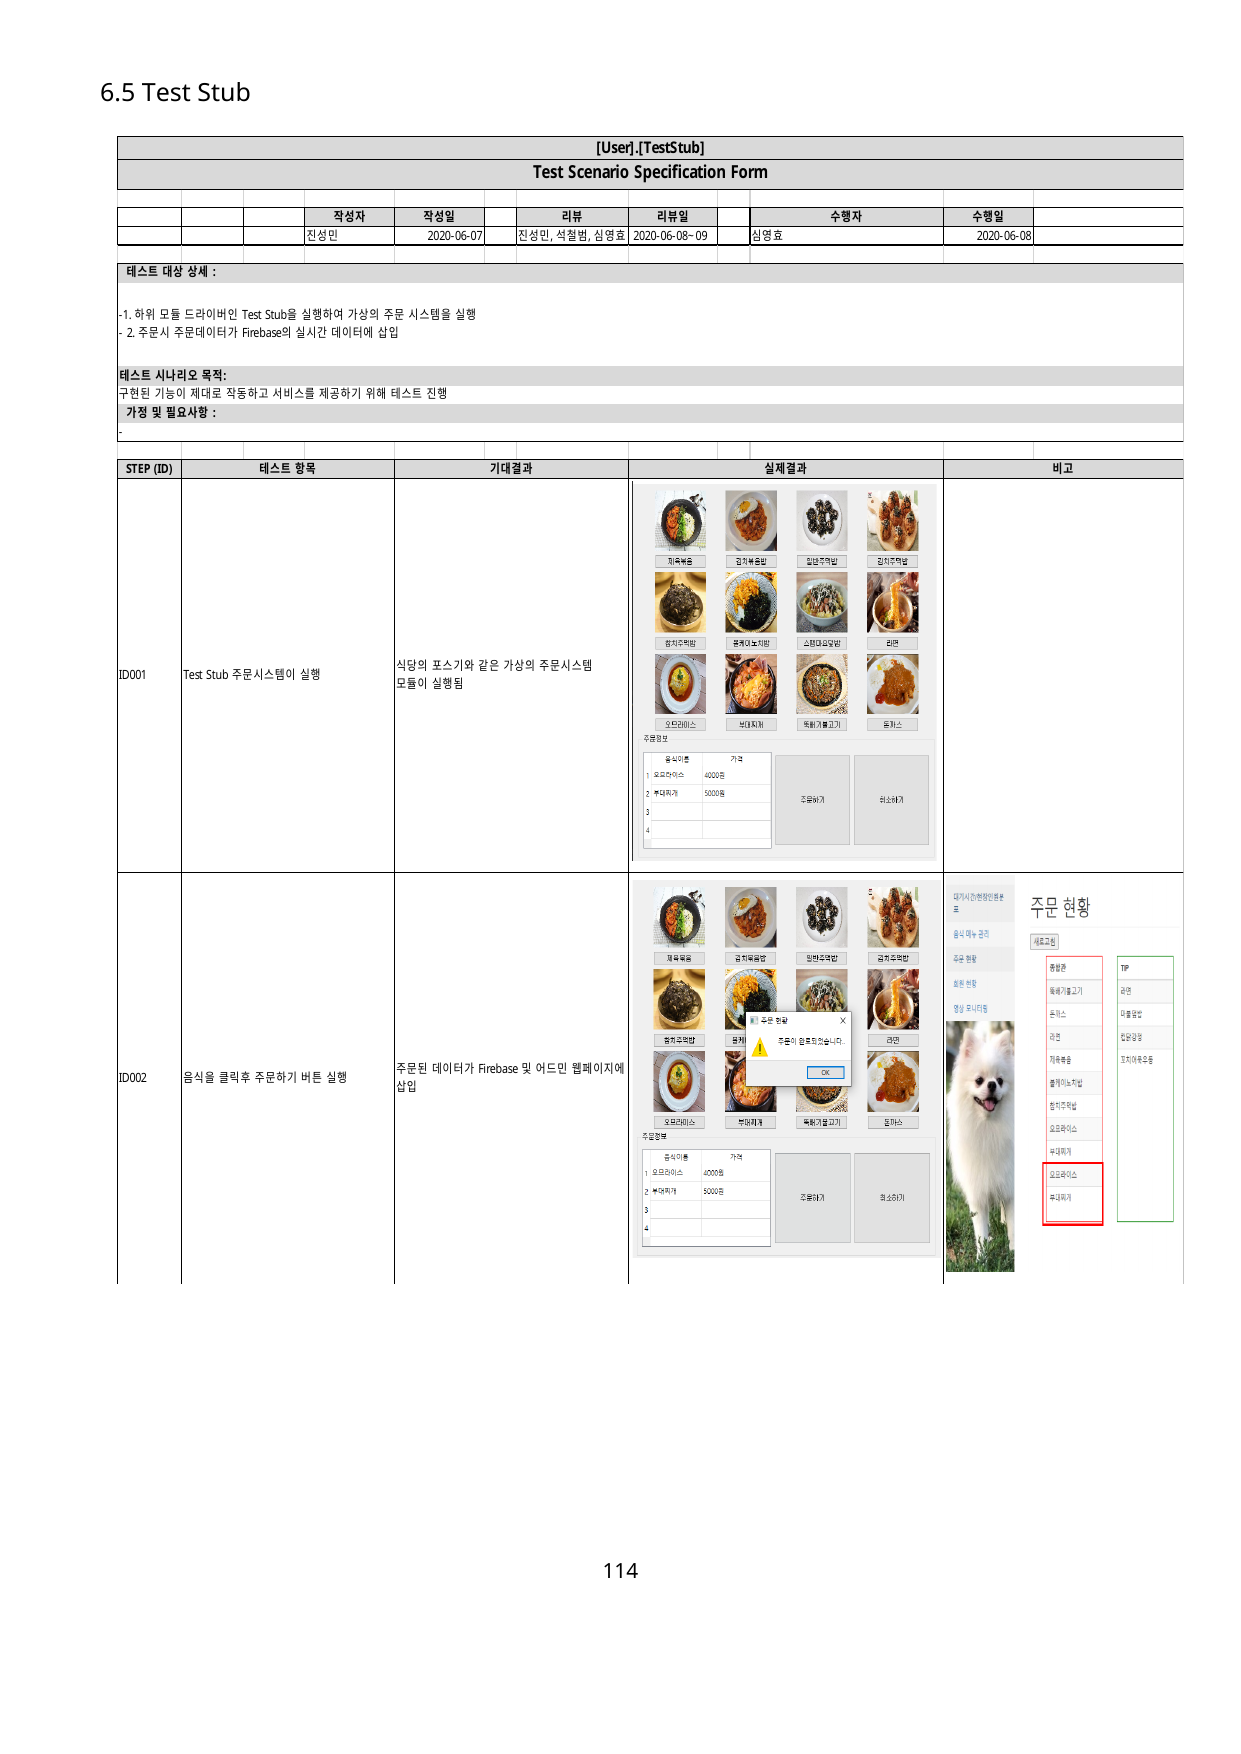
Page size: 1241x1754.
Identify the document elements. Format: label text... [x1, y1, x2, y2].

text 6.5 Test Stub [75, 75, 1165, 109]
